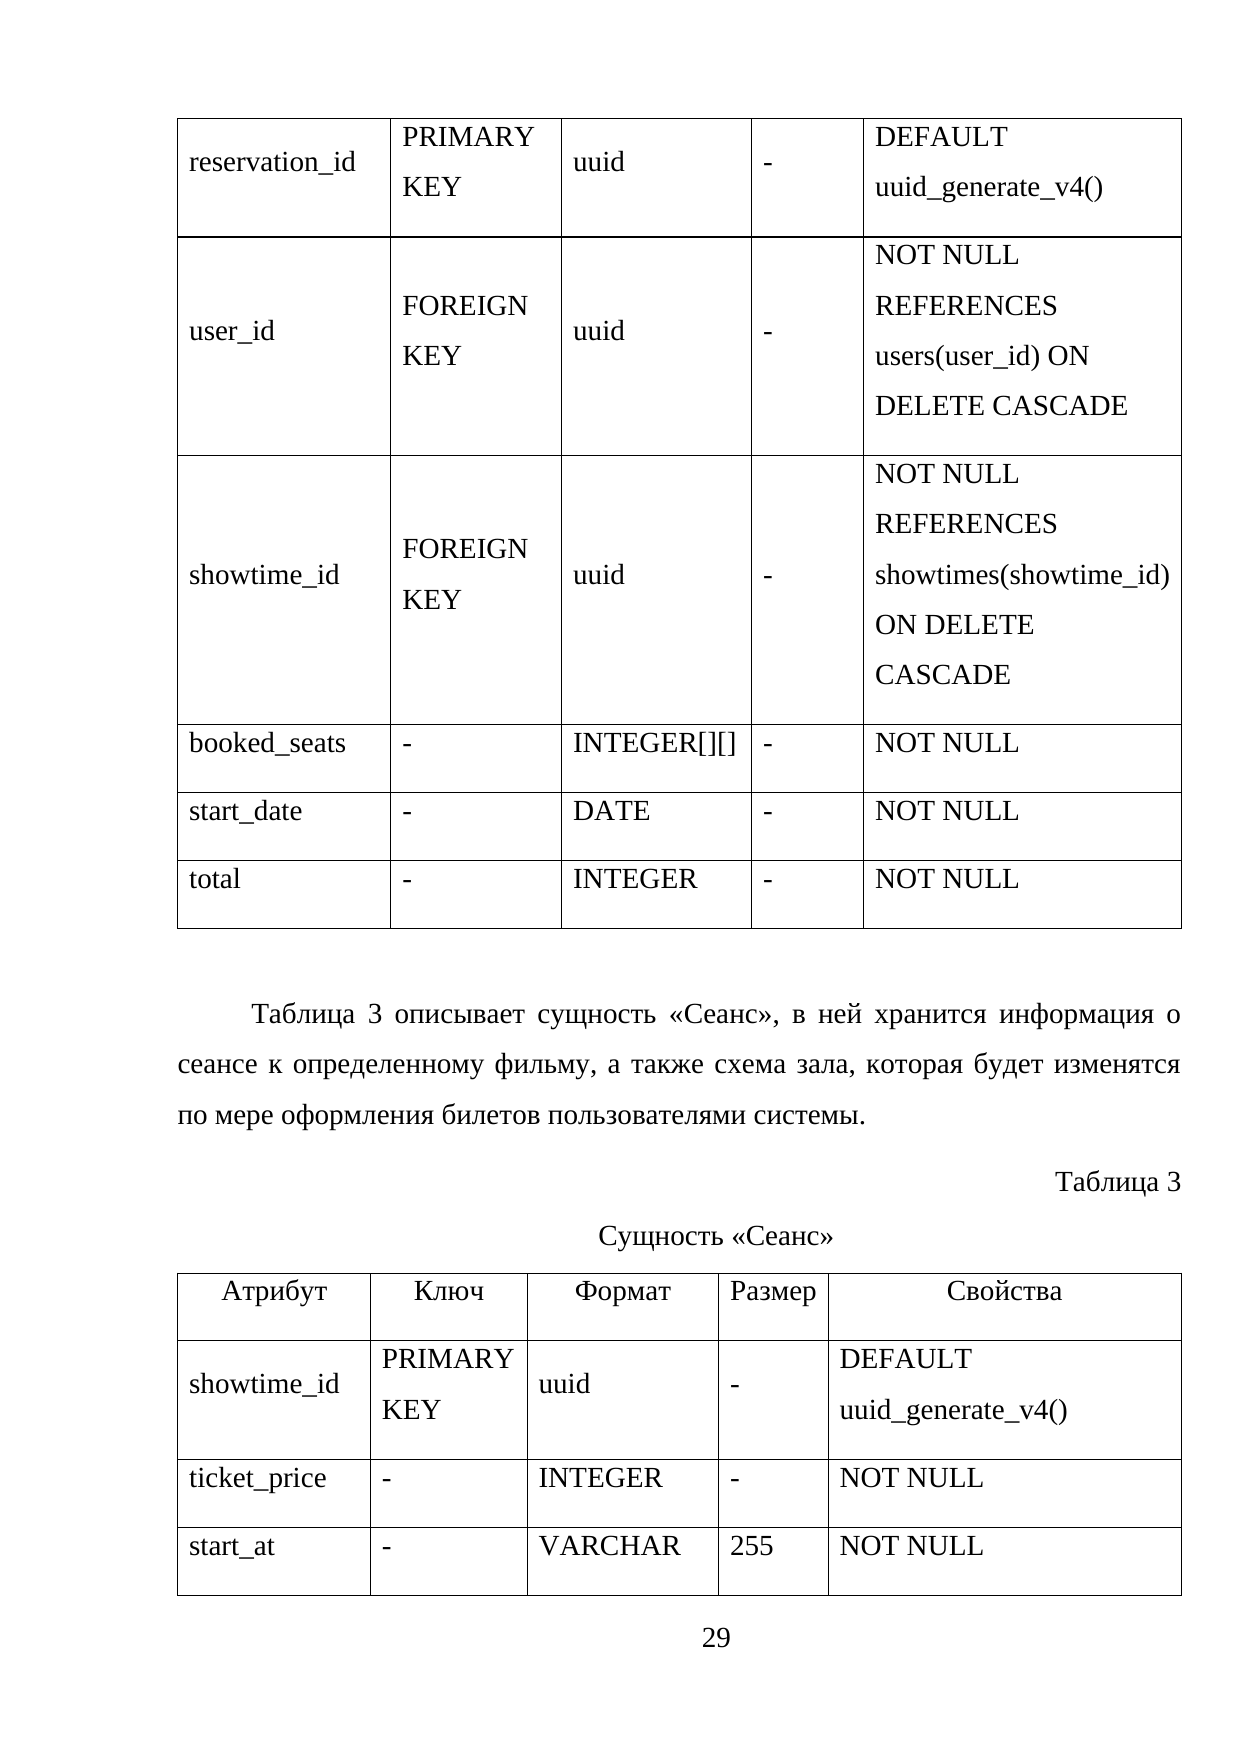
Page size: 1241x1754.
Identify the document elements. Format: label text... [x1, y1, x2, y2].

table_cell booked_seats [178, 725, 390, 792]
table_cell - [752, 861, 863, 928]
table_cell total [178, 861, 390, 928]
table_cell INTEGER[][] [562, 725, 751, 792]
table_cell - [371, 1460, 527, 1527]
table_cell uuid [562, 119, 751, 236]
table_cell - [752, 119, 863, 236]
table_cell - [371, 1528, 527, 1594]
table_cell start_at [178, 1528, 370, 1594]
table_header Свойства [829, 1274, 1181, 1340]
table_cell DATE [562, 793, 751, 860]
table_header Ключ [371, 1274, 527, 1340]
table_cell - [752, 725, 863, 792]
table_cell VARCHAR [528, 1528, 718, 1594]
table_header Размер [719, 1274, 828, 1340]
table_cell - [391, 861, 561, 928]
table_cell start_date [178, 793, 390, 860]
table_cell DEFAULT uuid_generate_v4() [829, 1341, 1181, 1459]
table_cell showtime_id [178, 456, 390, 724]
table_cell - [752, 238, 863, 455]
table_cell - [391, 793, 561, 860]
table_cell - [752, 456, 863, 724]
table_cell reservation_id [178, 119, 390, 236]
table_cell PRIMARY KEY [371, 1341, 527, 1459]
text Таблица 3 [177, 1164, 1181, 1197]
table_cell NOT NULL [829, 1460, 1181, 1527]
text Сущность «Сеанс» [177, 1218, 1181, 1252]
table_cell NOT NULL REFERENCES showtimes(showtime_id) ON DELETE CASCADE [864, 456, 1181, 724]
table_cell ticket_price [178, 1460, 370, 1527]
table_cell uuid [528, 1341, 718, 1459]
table_cell NOT NULL [864, 793, 1181, 860]
table_header Формат [528, 1274, 718, 1340]
table_cell - [719, 1341, 828, 1459]
table_cell NOT NULL REFERENCES users(user_id) ON DELETE CASCADE [864, 238, 1181, 455]
table_cell 255 [719, 1528, 828, 1594]
table_cell - [752, 793, 863, 860]
table_cell INTEGER [562, 861, 751, 928]
table_cell NOT NULL [864, 725, 1181, 792]
table_cell uuid [562, 456, 751, 724]
table_cell DEFAULT uuid_generate_v4() [864, 119, 1181, 236]
table_cell PRIMARY KEY [391, 119, 561, 236]
text Таблица 3 описывает сущность «Сеанс», в ней хранится информация о сеансе к определенному фильму, а также схема зала, которая будет изменятся по мере оформления билетов пользователями системы. [177, 996, 1181, 1130]
table_cell FOREIGN KEY [391, 238, 561, 455]
table_cell user_id [178, 238, 390, 455]
table_cell NOT NULL [864, 861, 1181, 928]
table_cell NOT NULL [829, 1528, 1181, 1594]
table_cell - [719, 1460, 828, 1527]
table_cell FOREIGN KEY [391, 456, 561, 724]
table_header Атрибут [178, 1274, 370, 1340]
table_cell INTEGER [528, 1460, 718, 1527]
table_cell - [391, 725, 561, 792]
table_cell uuid [562, 238, 751, 455]
table_cell showtime_id [178, 1341, 370, 1459]
